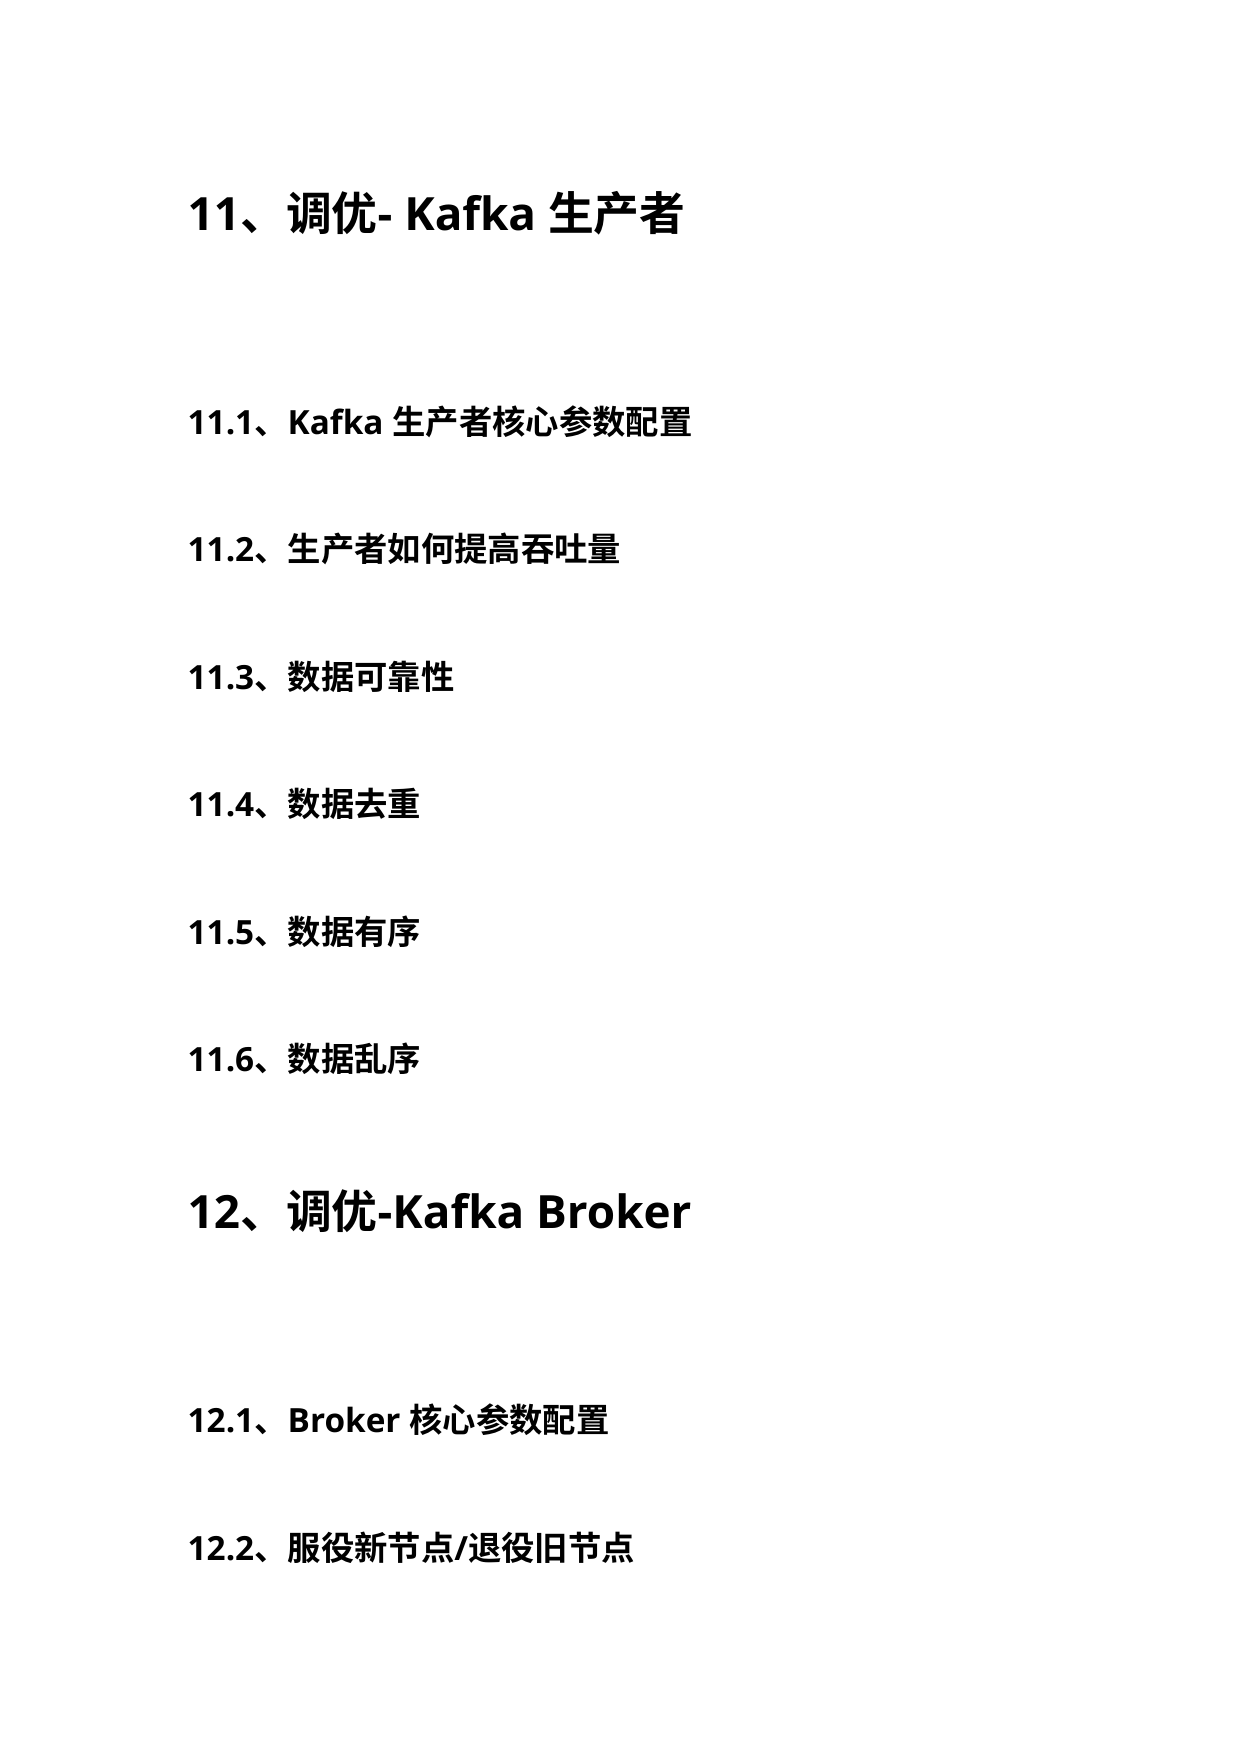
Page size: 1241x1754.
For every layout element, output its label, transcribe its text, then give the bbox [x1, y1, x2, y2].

subtitle 11.2、生产者如何提高吞吐量 [187, 515, 1053, 580]
subtitle 12、调优-Kafka Broker [187, 1160, 1053, 1258]
subtitle 11.1、Kafka 生产者核心参数配置 [187, 388, 1053, 453]
subtitle 11.5、数据有序 [187, 897, 1053, 962]
subtitle 11.6、数据乱序 [187, 1024, 1053, 1089]
subtitle 12.2、服役新节点/退役旧节点 [187, 1513, 1053, 1578]
subtitle 11.3、数据可靠性 [187, 642, 1053, 707]
subtitle 12.1、Broker 核心参数配置 [187, 1386, 1053, 1451]
subtitle 11.4、数据去重 [187, 770, 1053, 835]
subtitle 11、调优- Kafka 生产者 [187, 162, 1053, 259]
